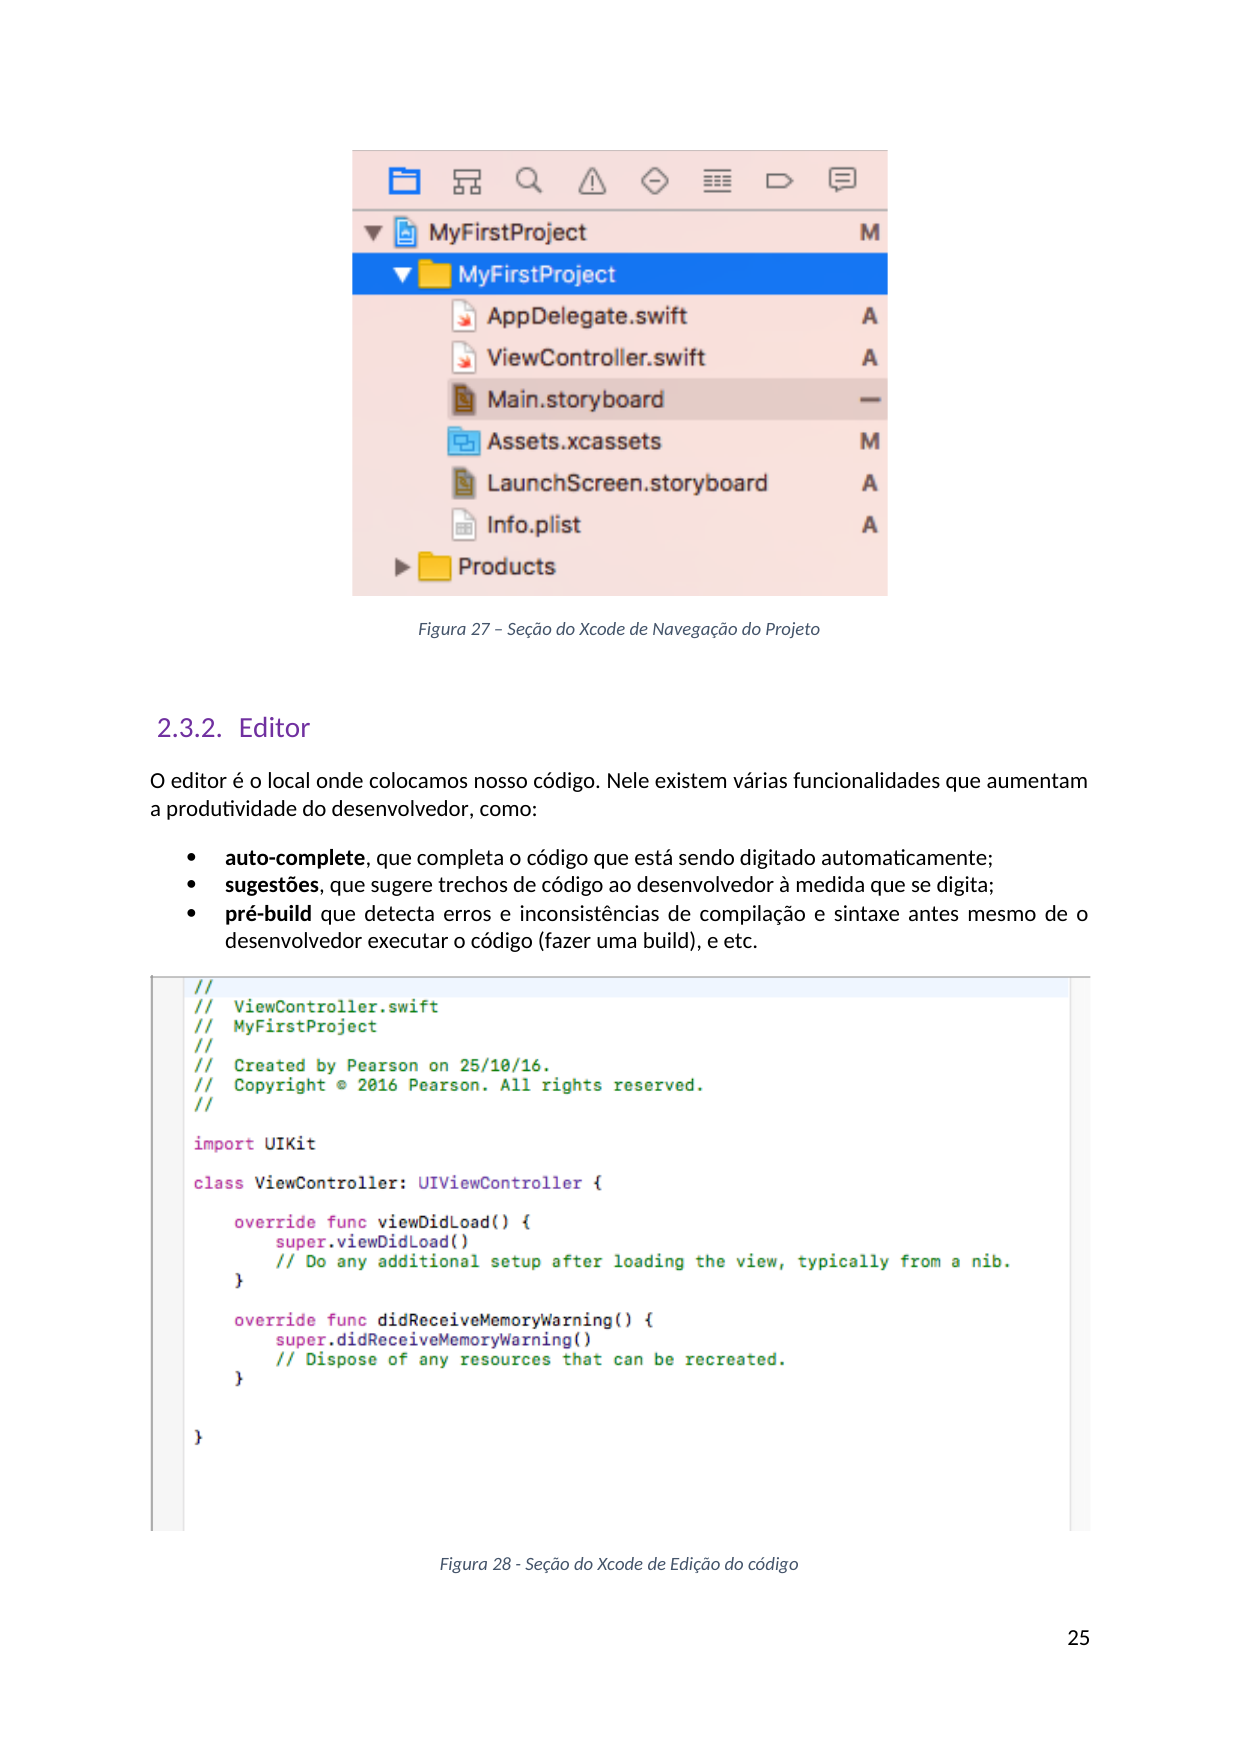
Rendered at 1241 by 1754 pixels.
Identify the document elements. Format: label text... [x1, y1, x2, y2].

list auto-complete, que completa o código que está sendo digitado automaticamente; [187, 843, 1090, 871]
subtitle Editor [223, 709, 1090, 745]
text O editor é o local onde colocamos nosso código. Nele existem várias funcionalidades que aumentam a produtividade do desenvolvedor, como: [150, 766, 1090, 822]
picture [352, 150, 888, 596]
list sugestões, que sugere trechos de código ao desenvolvedor à medida que se digita; [187, 871, 1090, 899]
picture [150, 975, 1091, 1531]
list pré-build que detecta erros e inconsistências de compilação e sintaxe antes mesmo de o desenvolvedor executar o código (fazer uma build), e etc. [187, 899, 1090, 955]
